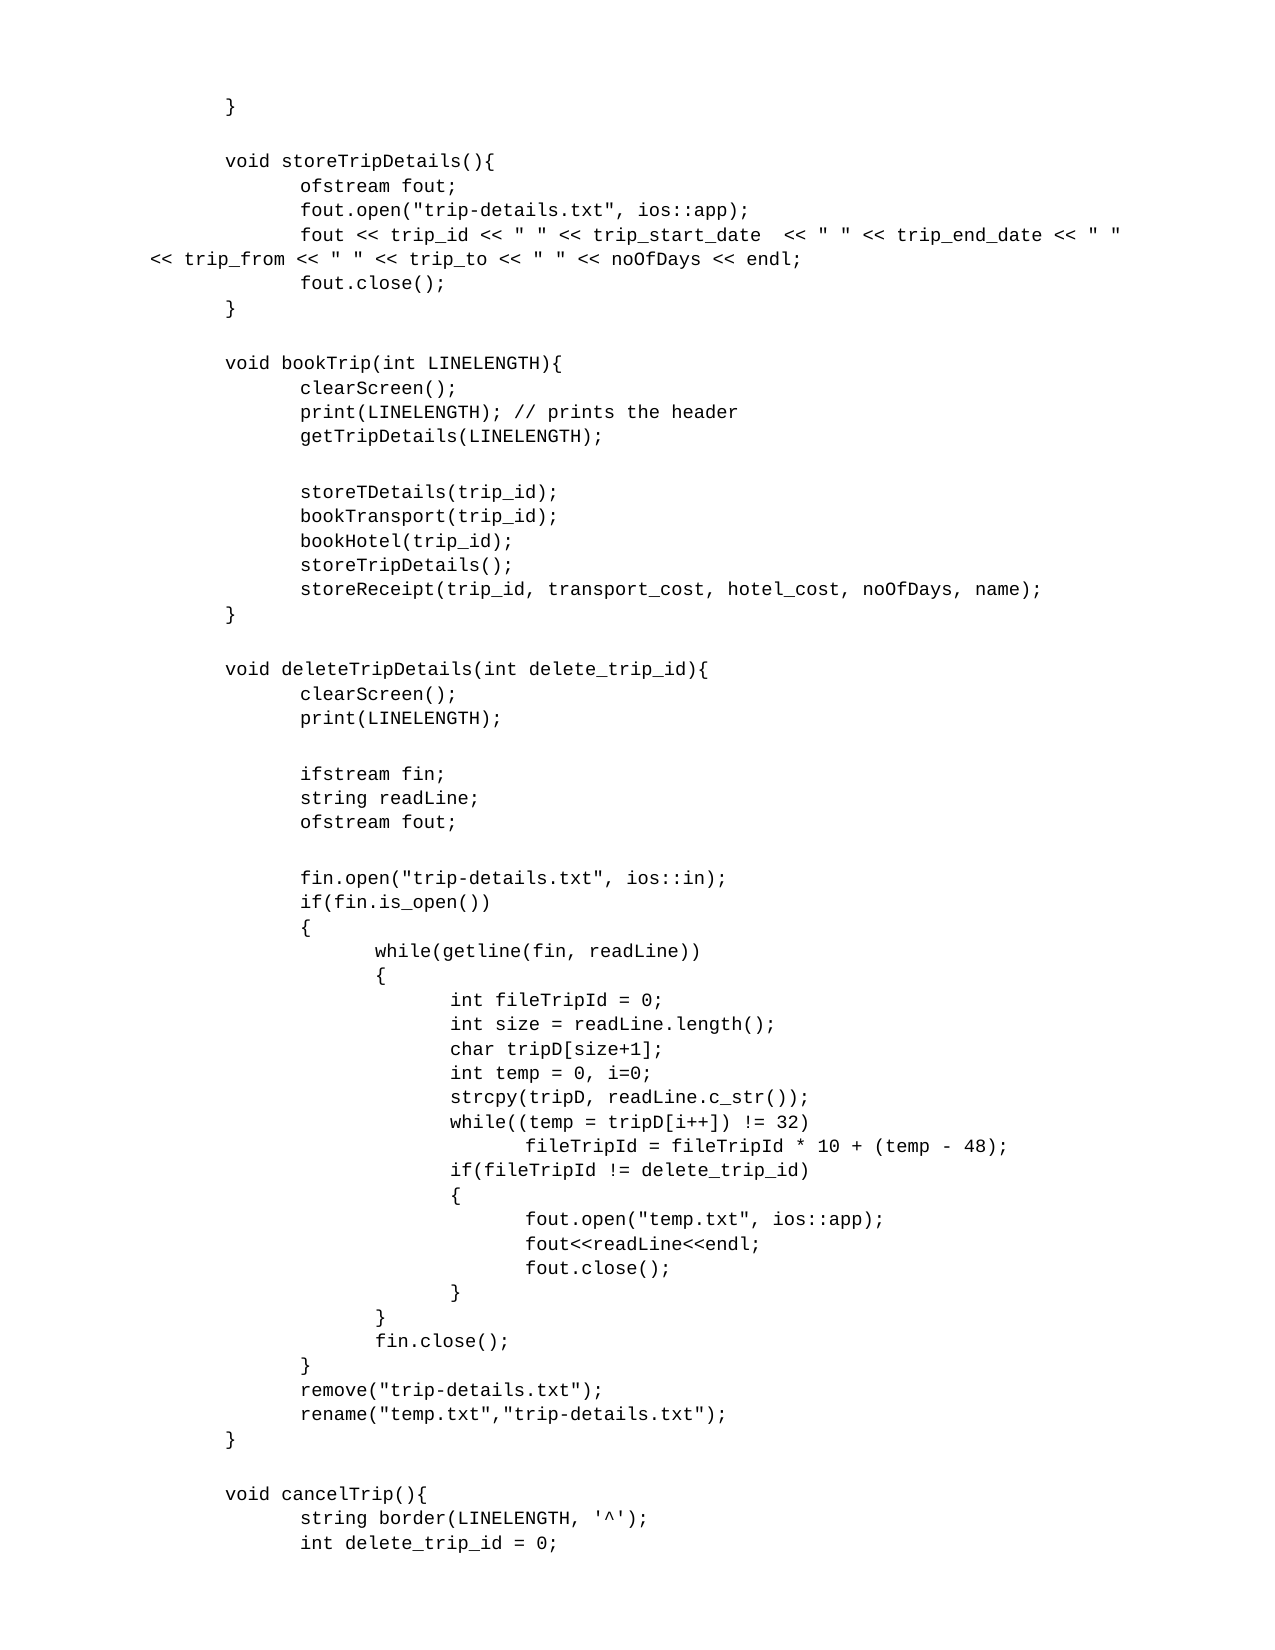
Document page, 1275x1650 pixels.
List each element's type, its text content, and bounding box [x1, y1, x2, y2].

text string border(LINELENGTH, '^'); [150, 1509, 1125, 1530]
text void storeTripDetails(){ [150, 152, 1125, 173]
text bookHotel(trip_id); [150, 531, 1125, 553]
text void deleteTripDetails(int delete_trip_id){ [150, 660, 1125, 681]
text clearScreen(); [150, 684, 1125, 706]
text fout.open("temp.txt", ios::app); [150, 1210, 1125, 1231]
text while(getline(fin, readLine)) [150, 942, 1125, 963]
text getTripDetails(LINELENGTH); [150, 427, 1125, 448]
text if(fileTripId != delete_trip_id) [150, 1161, 1125, 1182]
text fout << trip_id << " " << trip_start_date << " " << trip_end_date << " " << trip_from << " " << trip_to << " " << noOfDays << endl; [150, 225, 1125, 271]
text fileTripId = fileTripId * 10 + (temp - 48); [150, 1137, 1125, 1158]
text ifstream fin; [150, 764, 1125, 786]
text } [150, 1283, 1125, 1304]
text } [150, 298, 1125, 320]
text storeTDetails(trip_id); [150, 483, 1125, 504]
text print(LINELENGTH); [150, 709, 1125, 730]
text rename("temp.txt","trip-details.txt"); [150, 1405, 1125, 1426]
text } [150, 1429, 1125, 1451]
text char tripD[size+1]; [150, 1039, 1125, 1061]
text string readLine; [150, 789, 1125, 810]
text if(fin.is_open()) [150, 893, 1125, 914]
text { [150, 966, 1125, 987]
text int fileTripId = 0; [150, 991, 1125, 1012]
text fout.close(); [150, 274, 1125, 295]
text fin.open("trip-details.txt", ios::in); [150, 869, 1125, 890]
text } [150, 97, 1125, 118]
text fout.close(); [150, 1259, 1125, 1280]
text { [150, 1186, 1125, 1207]
text clearScreen(); [150, 378, 1125, 400]
text while((temp = tripD[i++]) != 32) [150, 1112, 1125, 1134]
text bookTransport(trip_id); [150, 507, 1125, 528]
text fin.close(); [150, 1332, 1125, 1353]
text { [150, 917, 1125, 939]
text ofstream fout; [150, 813, 1125, 834]
text int delete_trip_id = 0; [150, 1533, 1125, 1555]
text storeTripDetails(); [150, 556, 1125, 577]
text int size = readLine.length(); [150, 1015, 1125, 1036]
text } [150, 1307, 1125, 1329]
text fout.open("trip-details.txt", ios::app); [150, 201, 1125, 222]
text print(LINELENGTH); // prints the header [150, 403, 1125, 424]
text } [150, 604, 1125, 626]
text strcpy(tripD, readLine.c_str()); [150, 1088, 1125, 1109]
text storeReceipt(trip_id, transport_cost, hotel_cost, noOfDays, name); [150, 580, 1125, 601]
text int temp = 0, i=0; [150, 1064, 1125, 1085]
text fout<<readLine<<endl; [150, 1234, 1125, 1256]
text ofstream fout; [150, 177, 1125, 198]
text void cancelTrip(){ [150, 1485, 1125, 1506]
text void bookTrip(int LINELENGTH){ [150, 354, 1125, 375]
text } [150, 1356, 1125, 1377]
text remove("trip-details.txt"); [150, 1381, 1125, 1402]
